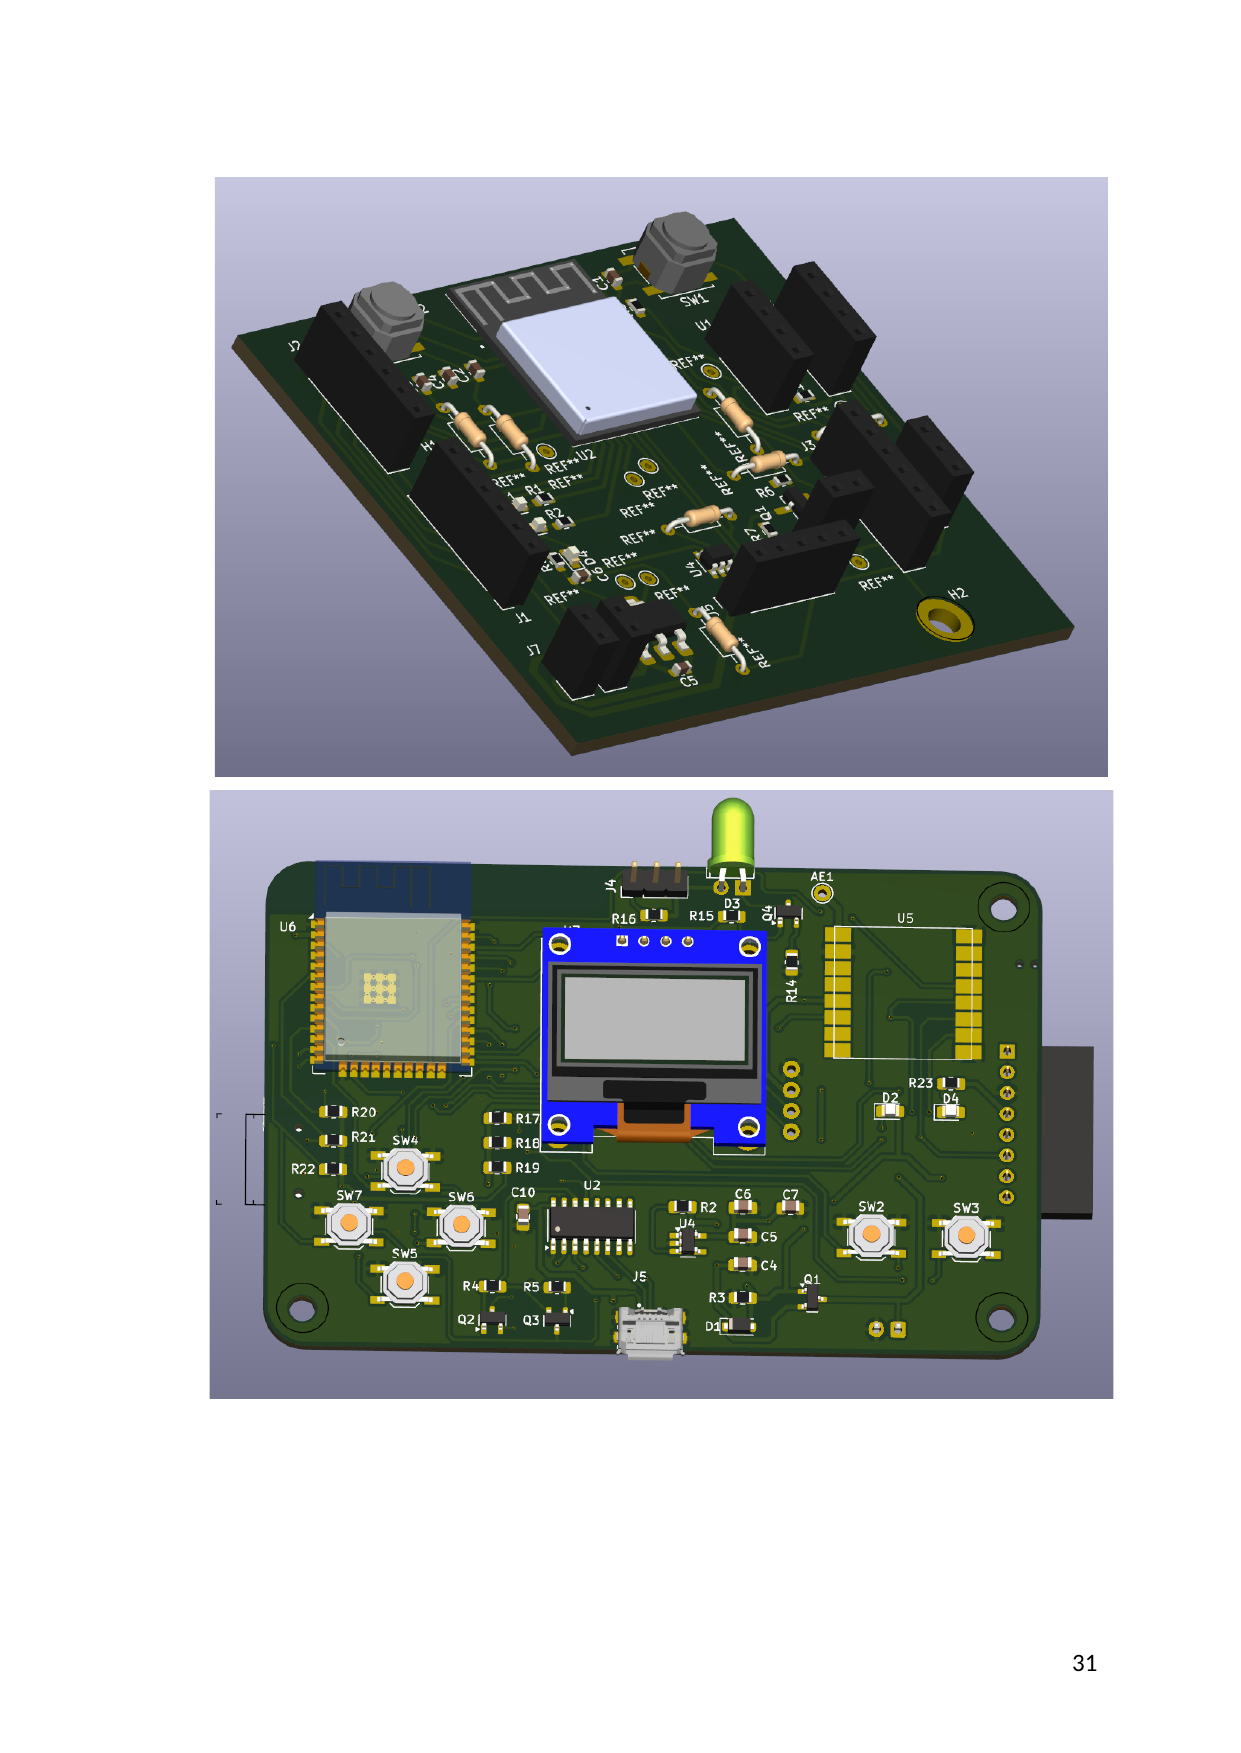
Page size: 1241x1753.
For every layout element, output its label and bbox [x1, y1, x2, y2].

picture [214, 177, 1108, 777]
picture [209, 790, 1114, 1399]
